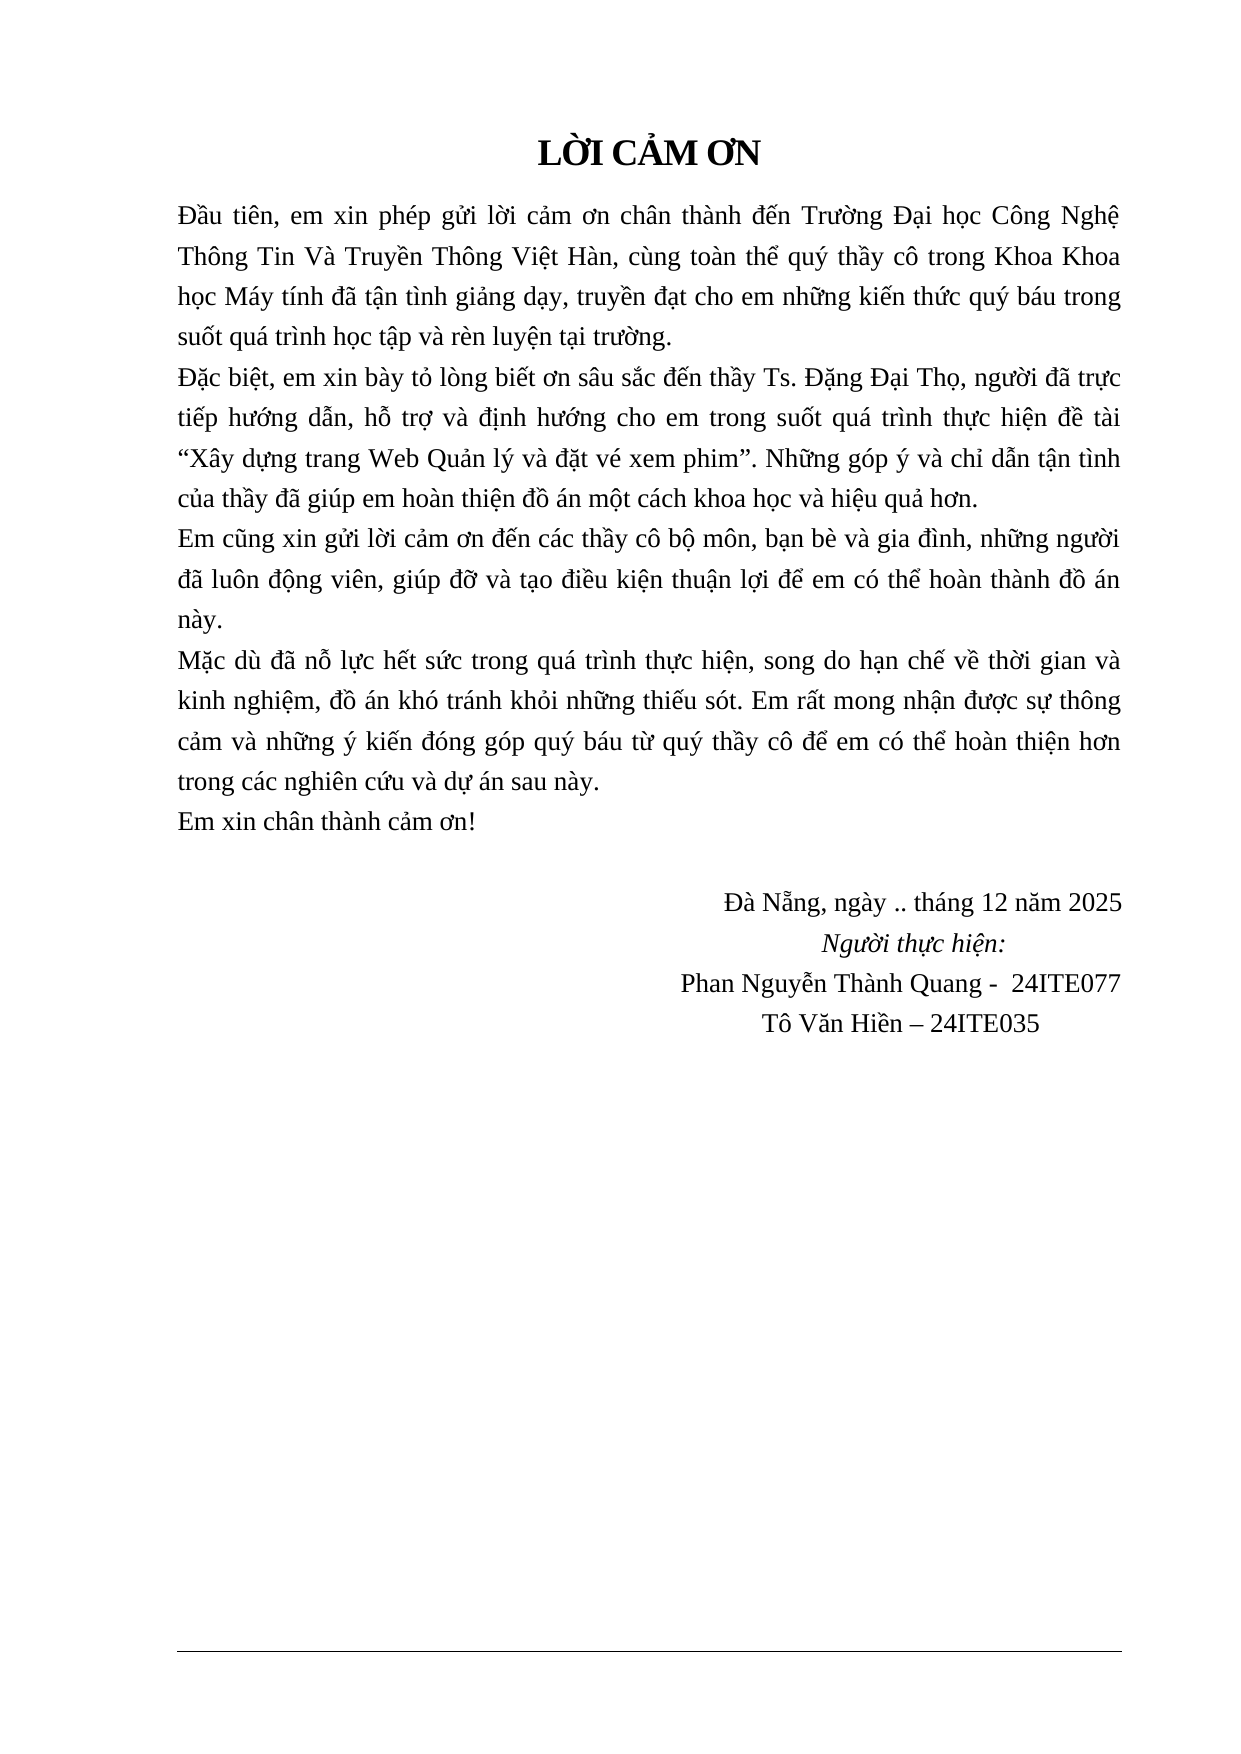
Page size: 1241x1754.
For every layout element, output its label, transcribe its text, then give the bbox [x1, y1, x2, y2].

text Em cũng xin gửi lời cảm ơn đến các thầy cô bộ môn, bạn bè và gia đình, những người đã luôn động viên, giúp đỡ và tạo điều kiện thuận lợi để em có thể hoàn thành đồ án này. [177, 522, 1122, 634]
text Em xin chân thành cảm ơn! [177, 805, 1122, 837]
text Đầu tiên, em xin phép gửi lời cảm ơn chân thành đến Trường Đại học Công Nghệ Thông Tin Và Truyền Thông Việt Hàn, cùng toàn thể quý thầy cô trong Khoa Khoa học Máy tính đã tận tình giảng dạy, truyền đạt cho em những kiến thức quý báu trong suốt quá trình học tập và rèn luyện tại trường. [177, 199, 1122, 352]
text Phan Nguyễn Thành Quang - 24ITE077 [679, 967, 1122, 998]
text Tô Văn Hiền – 24ITE035 [679, 1007, 1122, 1039]
title LỜI CẢM ƠN [177, 131, 1122, 174]
text Người thực hiện: [709, 927, 1122, 958]
text Đà Nẵng, ngày .. tháng 12 năm 2025 [177, 886, 1122, 917]
text Mặc dù đã nỗ lực hết sức trong quá trình thực hiện, song do hạn chế về thời gian và kinh nghiệm, đồ án khó tránh khỏi những thiếu sót. Em rất mong nhận được sự thông cảm và những ý kiến đóng góp quý báu từ quý thầy cô để em có thể hoàn thiện hơn trong các nghiên cứu và dự án sau này. [177, 644, 1122, 796]
text Đặc biệt, em xin bày tỏ lòng biết ơn sâu sắc đến thầy Ts. Đặng Đại Thọ, người đã trực tiếp hướng dẫn, hỗ trợ và định hướng cho em trong suốt quá trình thực hiện đề tài “Xây dựng trang Web Quản lý và đặt vé xem phim”. Những góp ý và chỉ dẫn tận tình của thầy đã giúp em hoàn thiện đồ án một cách khoa học và hiệu quả hơn. [177, 361, 1122, 513]
